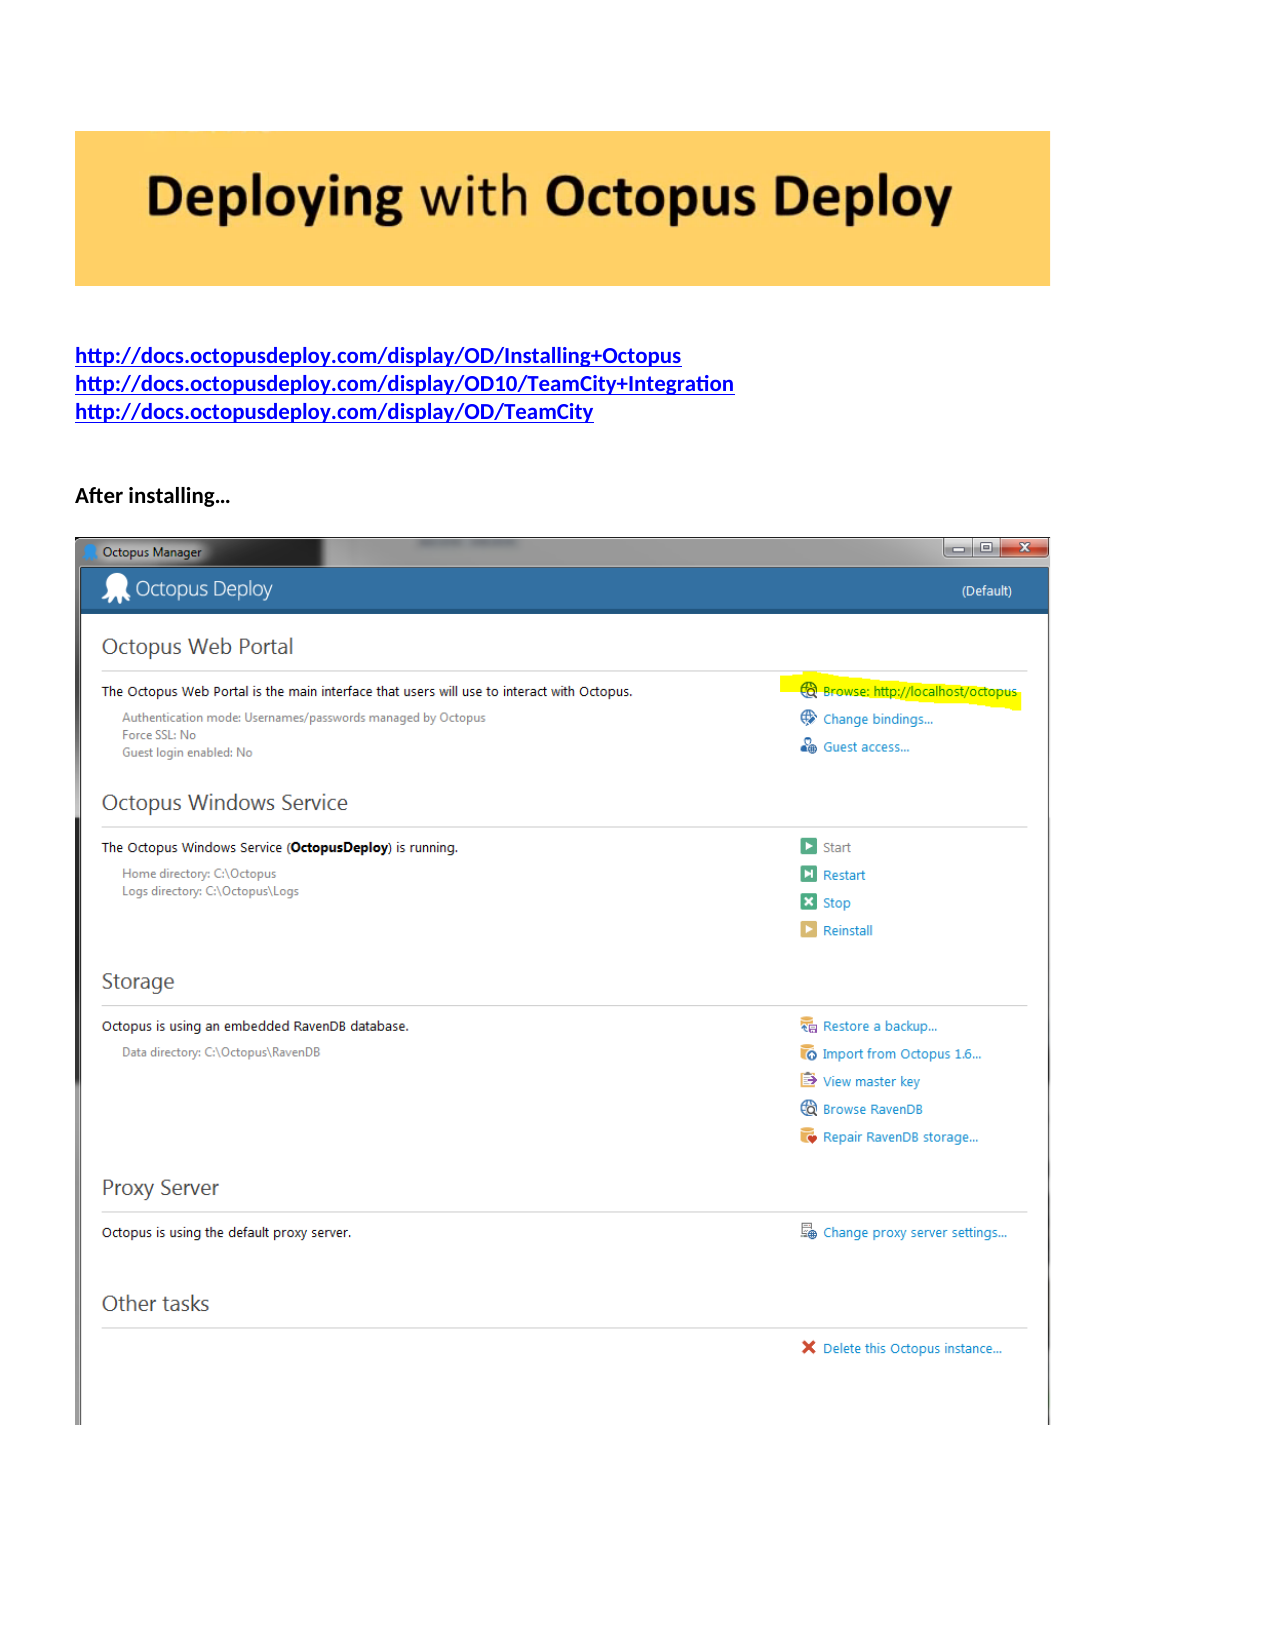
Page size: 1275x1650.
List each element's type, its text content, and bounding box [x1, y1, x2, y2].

text http://docs.octopusdeploy.com/display/OD10/TeamCity+Integration [75, 369, 1200, 397]
text http://docs.octopusdeploy.com/display/OD/TeamCity [75, 397, 1200, 426]
picture [75, 537, 1050, 1425]
picture [75, 131, 1050, 286]
text After installing… [75, 482, 1200, 509]
text http://docs.octopusdeploy.com/display/OD/Installing+Octopus [75, 341, 1200, 369]
